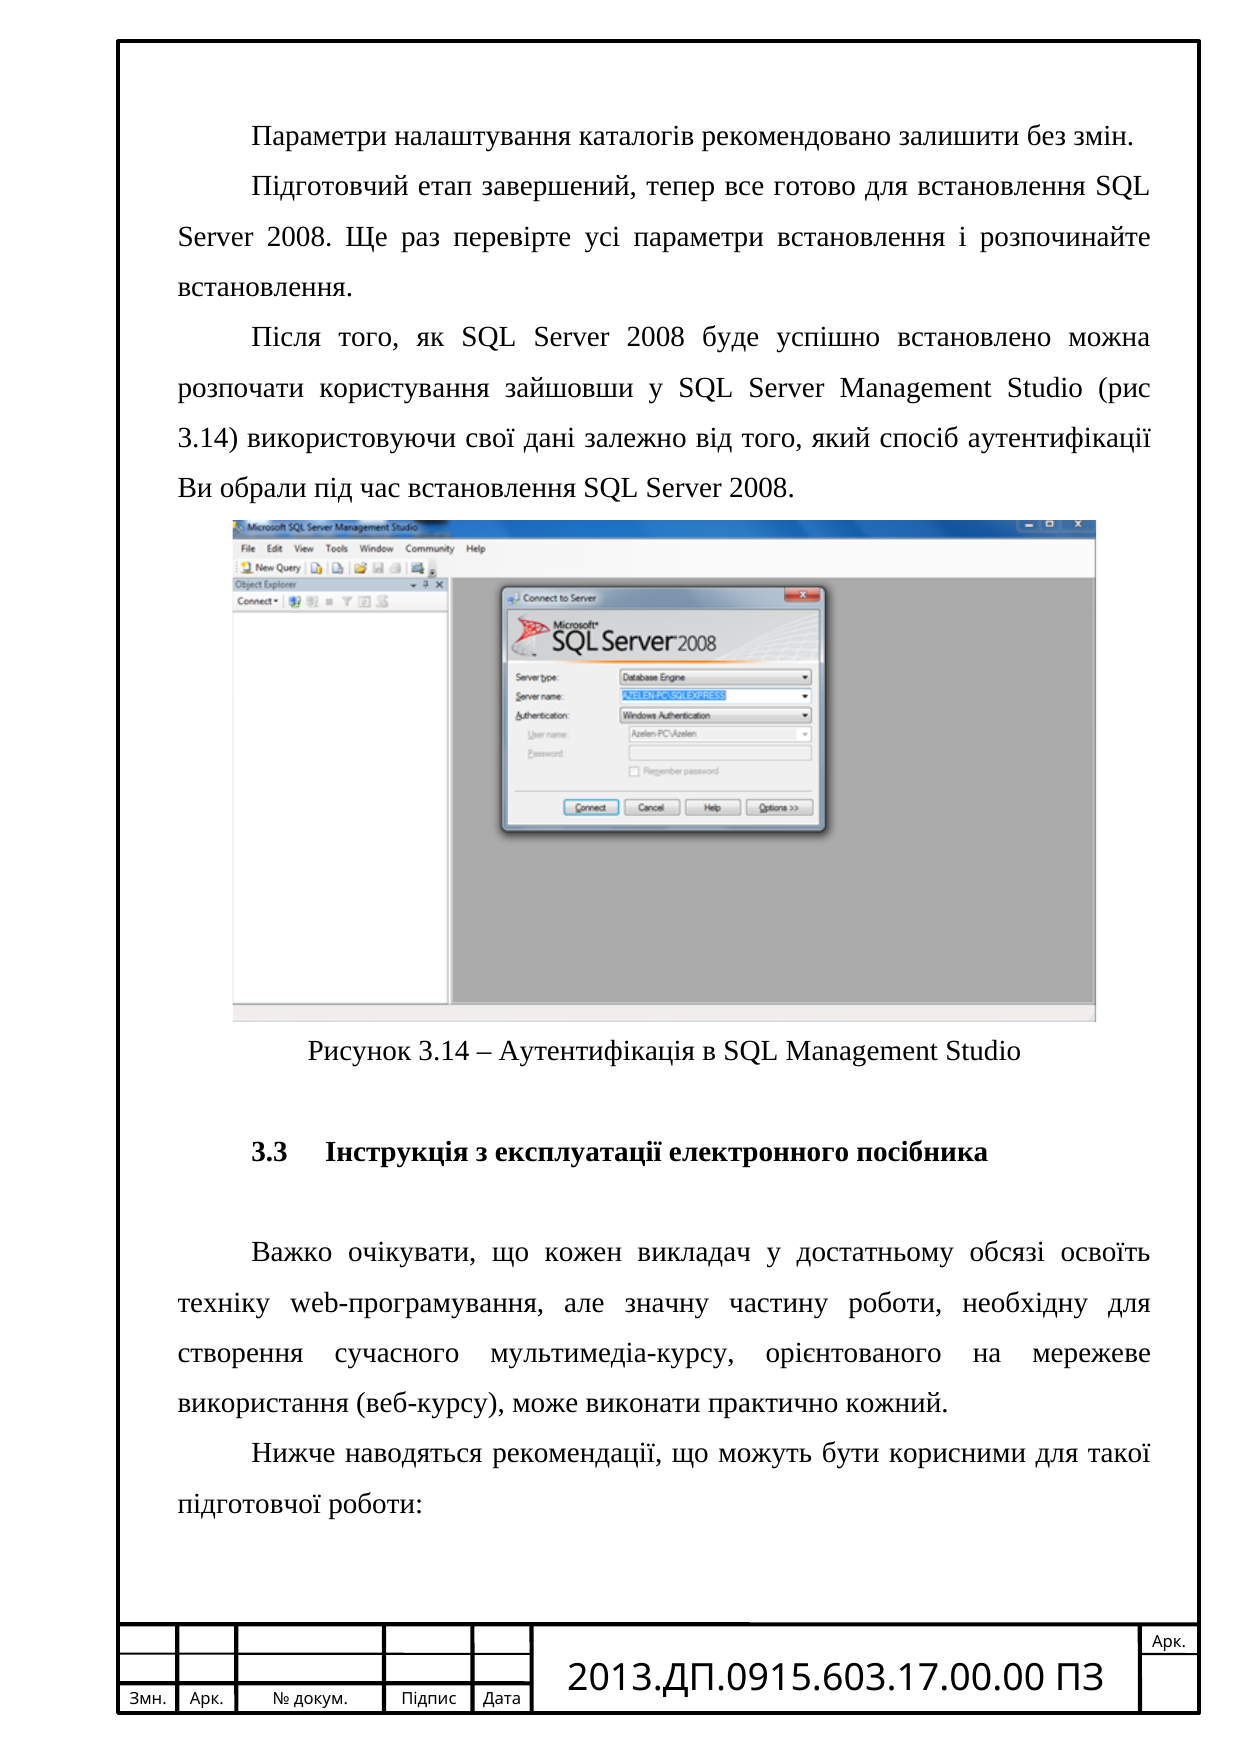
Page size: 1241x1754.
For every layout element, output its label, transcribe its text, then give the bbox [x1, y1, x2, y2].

text Параметри налаштування каталогів рекомендовано залишити без змін. [177, 118, 1152, 152]
list Інструкція з експлуатації електронного посібника [177, 1134, 1152, 1167]
text Підготовчий етап завершений, тепер все готово для встановлення SQL Server 2008. Ще раз перевірте усі параметри встановлення і розпочинайте встановлення. [177, 168, 1152, 303]
text Важко очікувати, що кожен викладач у достатньому обсязі освоїть техніку web-програмування, але значну частину роботи, необхідну для створення сучасного мультимедіа-курсу, орієнтованого на мережеве використання (веб-курсу), може виконати практично кожний. [177, 1234, 1152, 1419]
picture [232, 520, 1097, 1022]
text Рисунок 3.14 – Аутентифікація в SQL Management Studio [177, 1033, 1152, 1067]
text Нижче наводяться рекомендації, що можуть бути корисними для такої підготовчої роботи: [177, 1436, 1152, 1519]
text Після того, як SQL Server 2008 буде успішно встановлено можна розпочати користування зайшовши у SQL Server Management Studio (рис 3.14) використовуючи свої дані залежно від того, який спосіб аутентифікації Ви обрали під час встановлення SQL Server 2008. [177, 319, 1152, 504]
